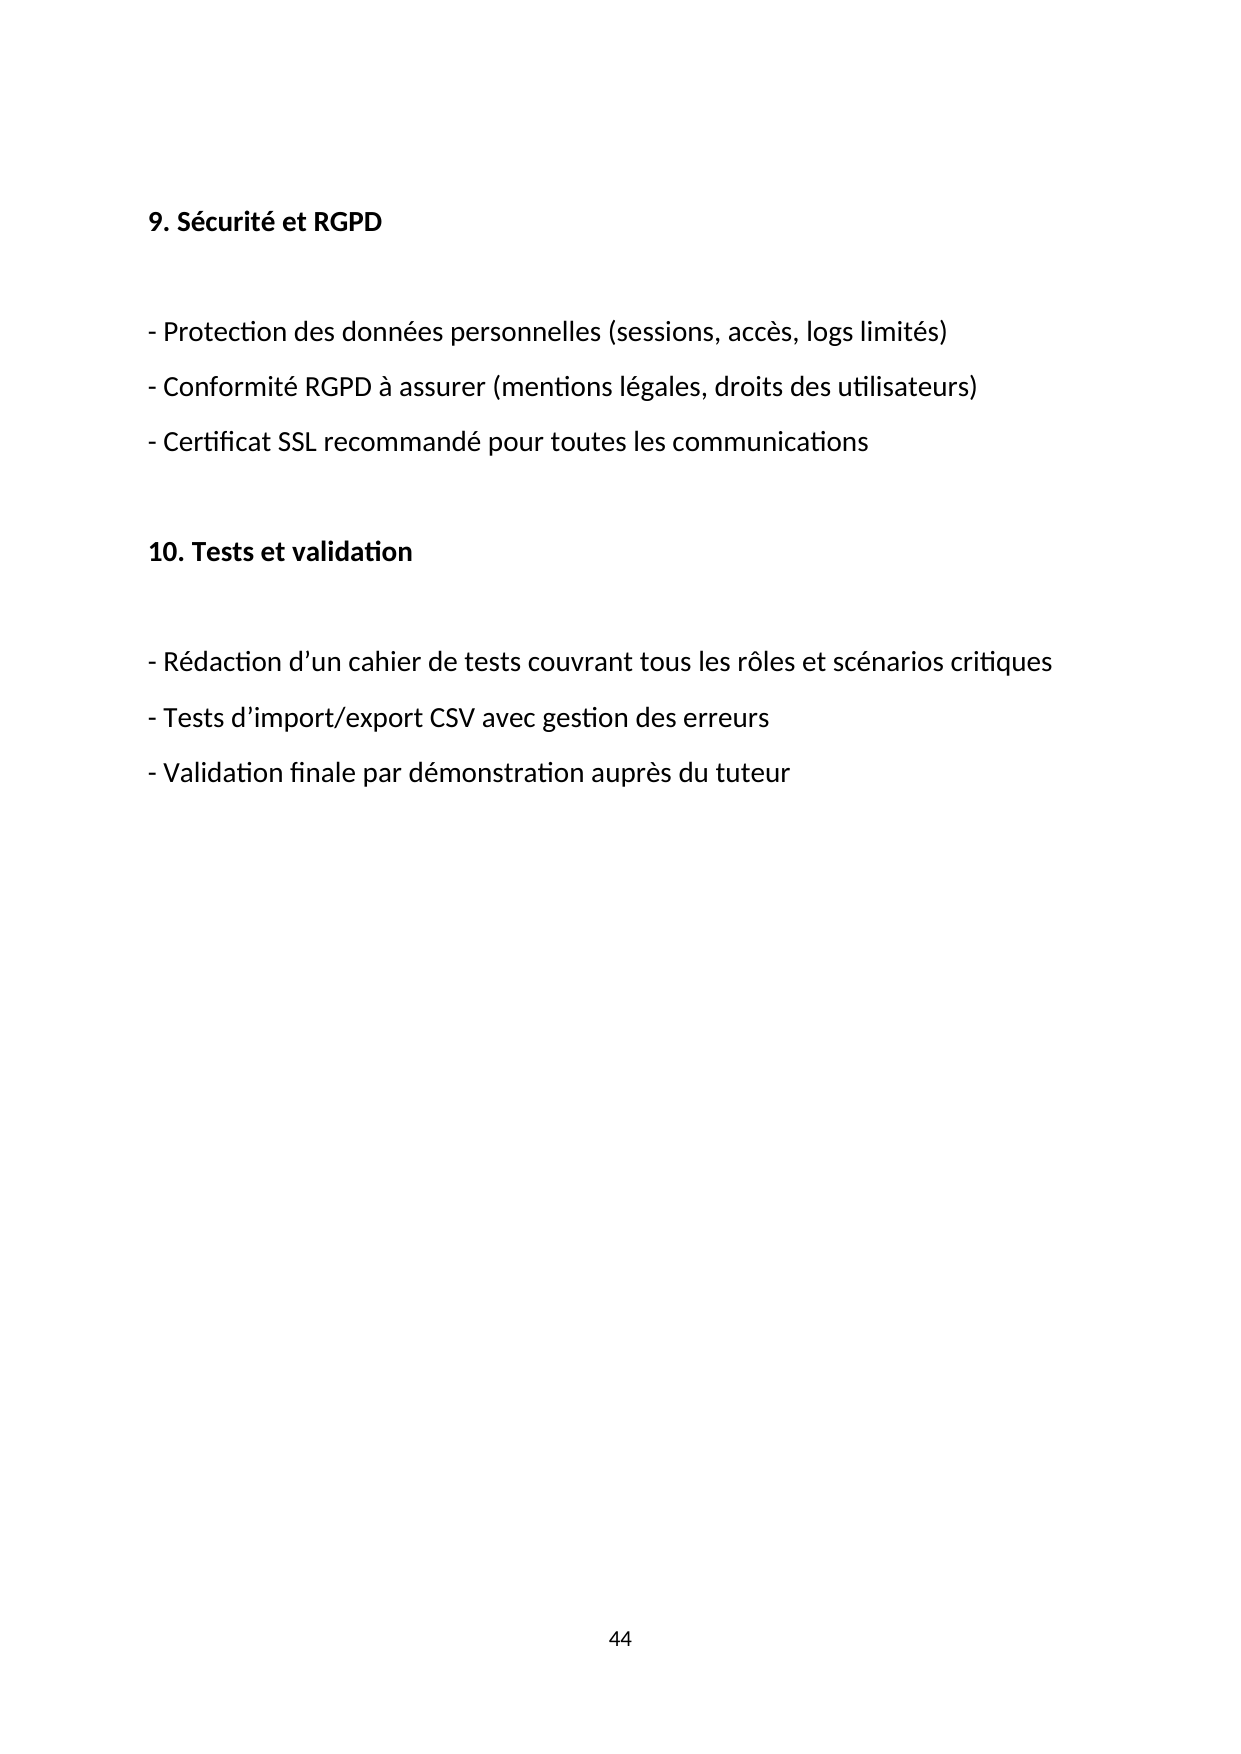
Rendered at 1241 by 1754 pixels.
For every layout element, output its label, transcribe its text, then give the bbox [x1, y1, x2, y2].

text - Validation finale par démonstration auprès du tuteur [148, 754, 1093, 789]
text - Protection des données personnelles (sessions, accès, logs limités) [148, 313, 1093, 348]
text - Conformité RGPD à assurer (mentions légales, droits des utilisateurs) [148, 368, 1093, 404]
text 10. Tests et validation [148, 533, 1093, 569]
text - Tests d’import/export CSV avec gestion des erreurs [148, 699, 1093, 734]
text - Rédaction d’un cahier de tests couvrant tous les rôles et scénarios critiques [148, 643, 1093, 679]
text - Certificat SSL recommandé pour toutes les communications [148, 423, 1093, 459]
text 9. Sécurité et RGPD [148, 203, 1093, 238]
